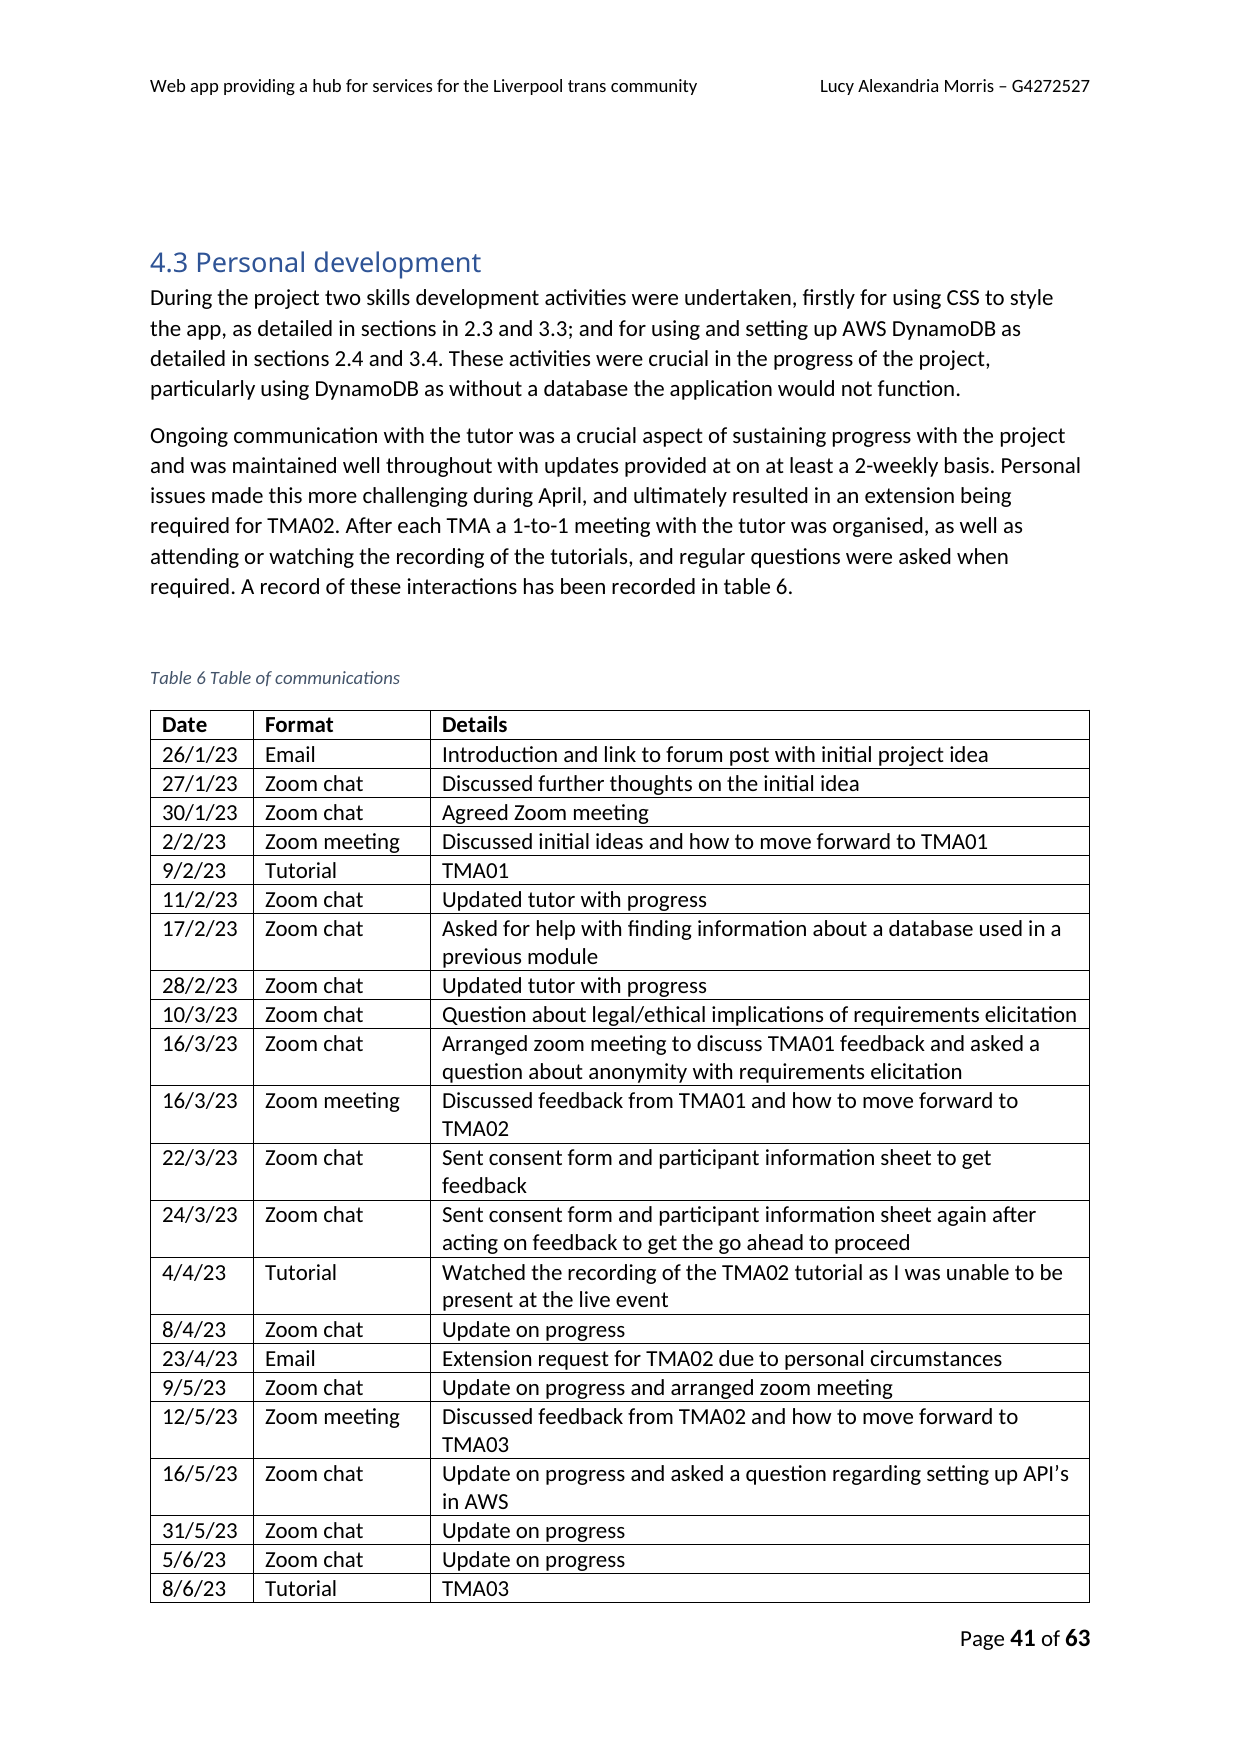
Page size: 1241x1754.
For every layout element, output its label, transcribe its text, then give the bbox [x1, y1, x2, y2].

table_cell TMA01 [431, 856, 1089, 884]
table_cell 10/3/23 [151, 1000, 253, 1028]
table_cell Zoom chat [254, 1373, 430, 1401]
table_cell Arranged zoom meeting to discuss TMA01 feedback and asked a question about anonymity with requirements elicitation [431, 1029, 1089, 1085]
table_cell Zoom chat [254, 1315, 430, 1343]
subtitle 4.3 Personal development [150, 244, 1090, 281]
table_cell Tutorial [254, 1574, 430, 1602]
table_cell Update on progress and asked a question regarding setting up API’s in AWS [431, 1459, 1089, 1515]
table_cell Update on progress [431, 1545, 1089, 1573]
table_cell Email [254, 1344, 430, 1372]
table_cell 27/1/23 [151, 769, 253, 797]
table_cell Watched the recording of the TMA02 tutorial as I was unable to be present at the live event [431, 1258, 1089, 1314]
table_cell Agreed Zoom meeting [431, 798, 1089, 826]
table_cell 12/5/23 [151, 1402, 253, 1458]
text Ongoing communication with the tutor was a crucial aspect of sustaining progress with the project and was maintained well throughout with updates provided at on at least a 2-weekly basis. Personal issues made this more challenging during April, and ultimately resulted in an extension being required for TMA02. After each TMA a 1-to-1 meeting with the tutor was organised, as well as attending or watching the recording of the tutorials, and regular questions were asked when required. A record of these interactions has been recorded in table 6. [150, 421, 1090, 600]
table_cell Tutorial [254, 856, 430, 884]
table_header Format [254, 711, 430, 739]
table_cell 16/3/23 [151, 1029, 253, 1085]
table_cell 8/4/23 [151, 1315, 253, 1343]
table_header Details [431, 711, 1089, 739]
table_cell TMA03 [431, 1574, 1089, 1602]
table_cell 17/2/23 [151, 914, 253, 970]
table_cell Zoom chat [254, 769, 430, 797]
table_cell 4/4/23 [151, 1258, 253, 1314]
table_cell Question about legal/ethical implications of requirements elicitation [431, 1000, 1089, 1028]
table_cell Update on progress and arranged zoom meeting [431, 1373, 1089, 1401]
table_cell 16/3/23 [151, 1086, 253, 1142]
table_cell Zoom meeting [254, 1402, 430, 1458]
table_cell 24/3/23 [151, 1201, 253, 1257]
table_cell Zoom chat [254, 1459, 430, 1515]
table_header Date [151, 711, 253, 739]
table_cell 11/2/23 [151, 885, 253, 913]
table_cell 9/5/23 [151, 1373, 253, 1401]
table_cell 16/5/23 [151, 1459, 253, 1515]
table_cell Zoom chat [254, 798, 430, 826]
table_cell Zoom chat [254, 1516, 430, 1544]
table_cell Zoom meeting [254, 1086, 430, 1142]
table_cell Zoom chat [254, 914, 430, 970]
table_cell Updated tutor with progress [431, 885, 1089, 913]
table_cell Asked for help with finding information about a database used in a previous module [431, 914, 1089, 970]
table_cell Email [254, 740, 430, 768]
table_cell Discussed feedback from TMA01 and how to move forward to TMA02 [431, 1086, 1089, 1142]
table_cell 5/6/23 [151, 1545, 253, 1573]
table_cell 9/2/23 [151, 856, 253, 884]
table_cell Zoom chat [254, 1545, 430, 1573]
text During the project two skills development activities were undertaken, firstly for using CSS to style the app, as detailed in sections in 2.3 and 3.3; and for using and setting up AWS DynamoDB as detailed in sections 2.4 and 3.4. These activities were crucial in the progress of the project, particularly using DynamoDB as without a database the application would not function. [150, 283, 1090, 402]
table_cell 31/5/23 [151, 1516, 253, 1544]
table_cell Discussed feedback from TMA02 and how to move forward to TMA03 [431, 1402, 1089, 1458]
table_cell Updated tutor with progress [431, 971, 1089, 999]
table_cell 30/1/23 [151, 798, 253, 826]
table_cell Zoom chat [254, 1144, 430, 1199]
table_cell 22/3/23 [151, 1144, 253, 1199]
table_cell Extension request for TMA02 due to personal circumstances [431, 1344, 1089, 1372]
table_cell Zoom chat [254, 1000, 430, 1028]
table_cell Sent consent form and participant information sheet again after acting on feedback to get the go ahead to proceed [431, 1201, 1089, 1257]
table_cell Update on progress [431, 1315, 1089, 1343]
table_cell Discussed initial ideas and how to move forward to TMA01 [431, 827, 1089, 855]
table_cell Update on progress [431, 1516, 1089, 1544]
table_cell Discussed further thoughts on the initial idea [431, 769, 1089, 797]
table_cell Tutorial [254, 1258, 430, 1314]
table_cell 28/2/23 [151, 971, 253, 999]
table_cell Zoom chat [254, 1029, 430, 1085]
table_cell Introduction and link to forum post with initial project idea [431, 740, 1089, 768]
table_cell Zoom chat [254, 971, 430, 999]
table_cell Zoom chat [254, 1201, 430, 1257]
table_cell 8/6/23 [151, 1574, 253, 1602]
table_cell Zoom chat [254, 885, 430, 913]
table_cell Sent consent form and participant information sheet to get feedback [431, 1144, 1089, 1199]
table_cell 2/2/23 [151, 827, 253, 855]
table_cell 23/4/23 [151, 1344, 253, 1372]
table_cell 26/1/23 [151, 740, 253, 768]
table_cell Zoom meeting [254, 827, 430, 855]
